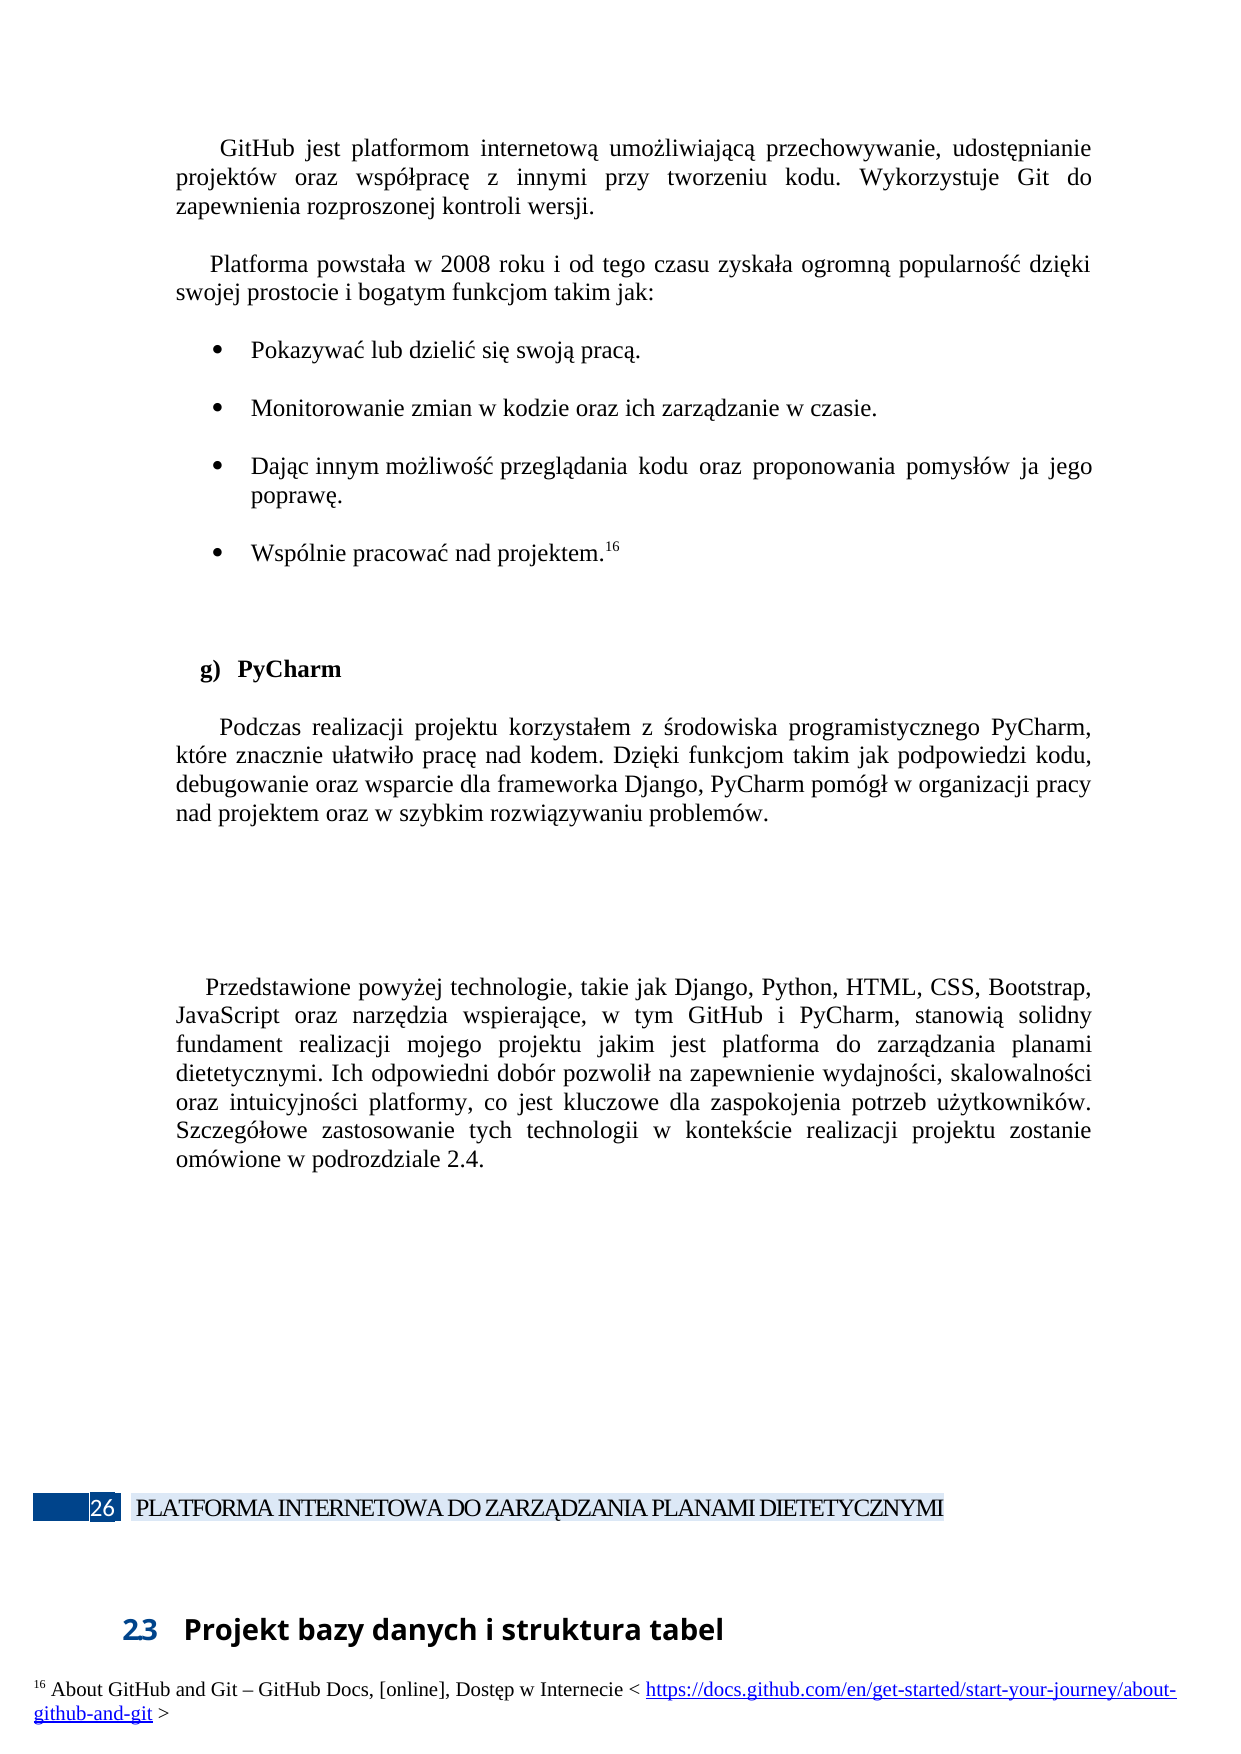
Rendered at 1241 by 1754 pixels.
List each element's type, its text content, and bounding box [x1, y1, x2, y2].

text Podczas realizacji projektu korzystałem z środowiska programistycznego PyCharm, które znacznie ułatwiło pracę nad kodem. Dzięki funkcjom takim jak podpowiedzi kodu, debugowanie oraz wsparcie dla frameworka Django, PyCharm pomógł w organizacji pracy nad projektem oraz w szybkim rozwiązywaniu problemów. [176, 712, 1093, 827]
list PyCharm [200, 654, 1093, 682]
list Pokazywać lub dzielić się swoją pracą. [213, 335, 1093, 364]
text Platforma powstała w 2008 roku i od tego czasu zyskała ogromną popularność dzięki swojej prostocie i bogatym funkcjom takim jak: [176, 249, 1093, 306]
list Monitorowanie zmian w kodzie oraz ich zarządzanie w czasie. [213, 393, 1093, 422]
text GitHub jest platformom internetową umożliwiającą przechowywanie, udostępnianie projektów oraz współpracę z innymi przy tworzeniu kodu. Wykorzystuje Git do zapewnienia rozproszonej kontroli wersji. [176, 133, 1093, 219]
text Przedstawione powyżej technologie, takie jak Django, Python, HTML, CSS, Bootstrap, JavaScript oraz narzędzia wspierające, w tym GitHub i PyCharm, stanowią solidny fundament realizacji mojego projektu jakim jest platforma do zarządzania planami dietetycznymi. Ich odpowiedni dobór pozwolił na zapewnienie wydajności, skalowalności oraz intuicyjności platformy, co jest kluczowe dla zaspokojenia potrzeb użytkowników. Szczegółowe zastosowanie tych technologii w kontekście realizacji projektu zostanie omówione w podrozdziale 2.4. [176, 972, 1093, 1173]
list Wspólnie pracować nad projektem. [213, 538, 1093, 567]
list Projekt bazy danych i struktura tabel [122, 1609, 1221, 1649]
list Dając innym możliwość przeglądania kodu oraz proponowania pomysłów ja jego poprawę. [213, 451, 1093, 509]
text 26 PLATFORMA INTERNETOWA DO ZARZĄDZANIA PLANAMI DIETETYCZNYMI [115, 1492, 1093, 1522]
